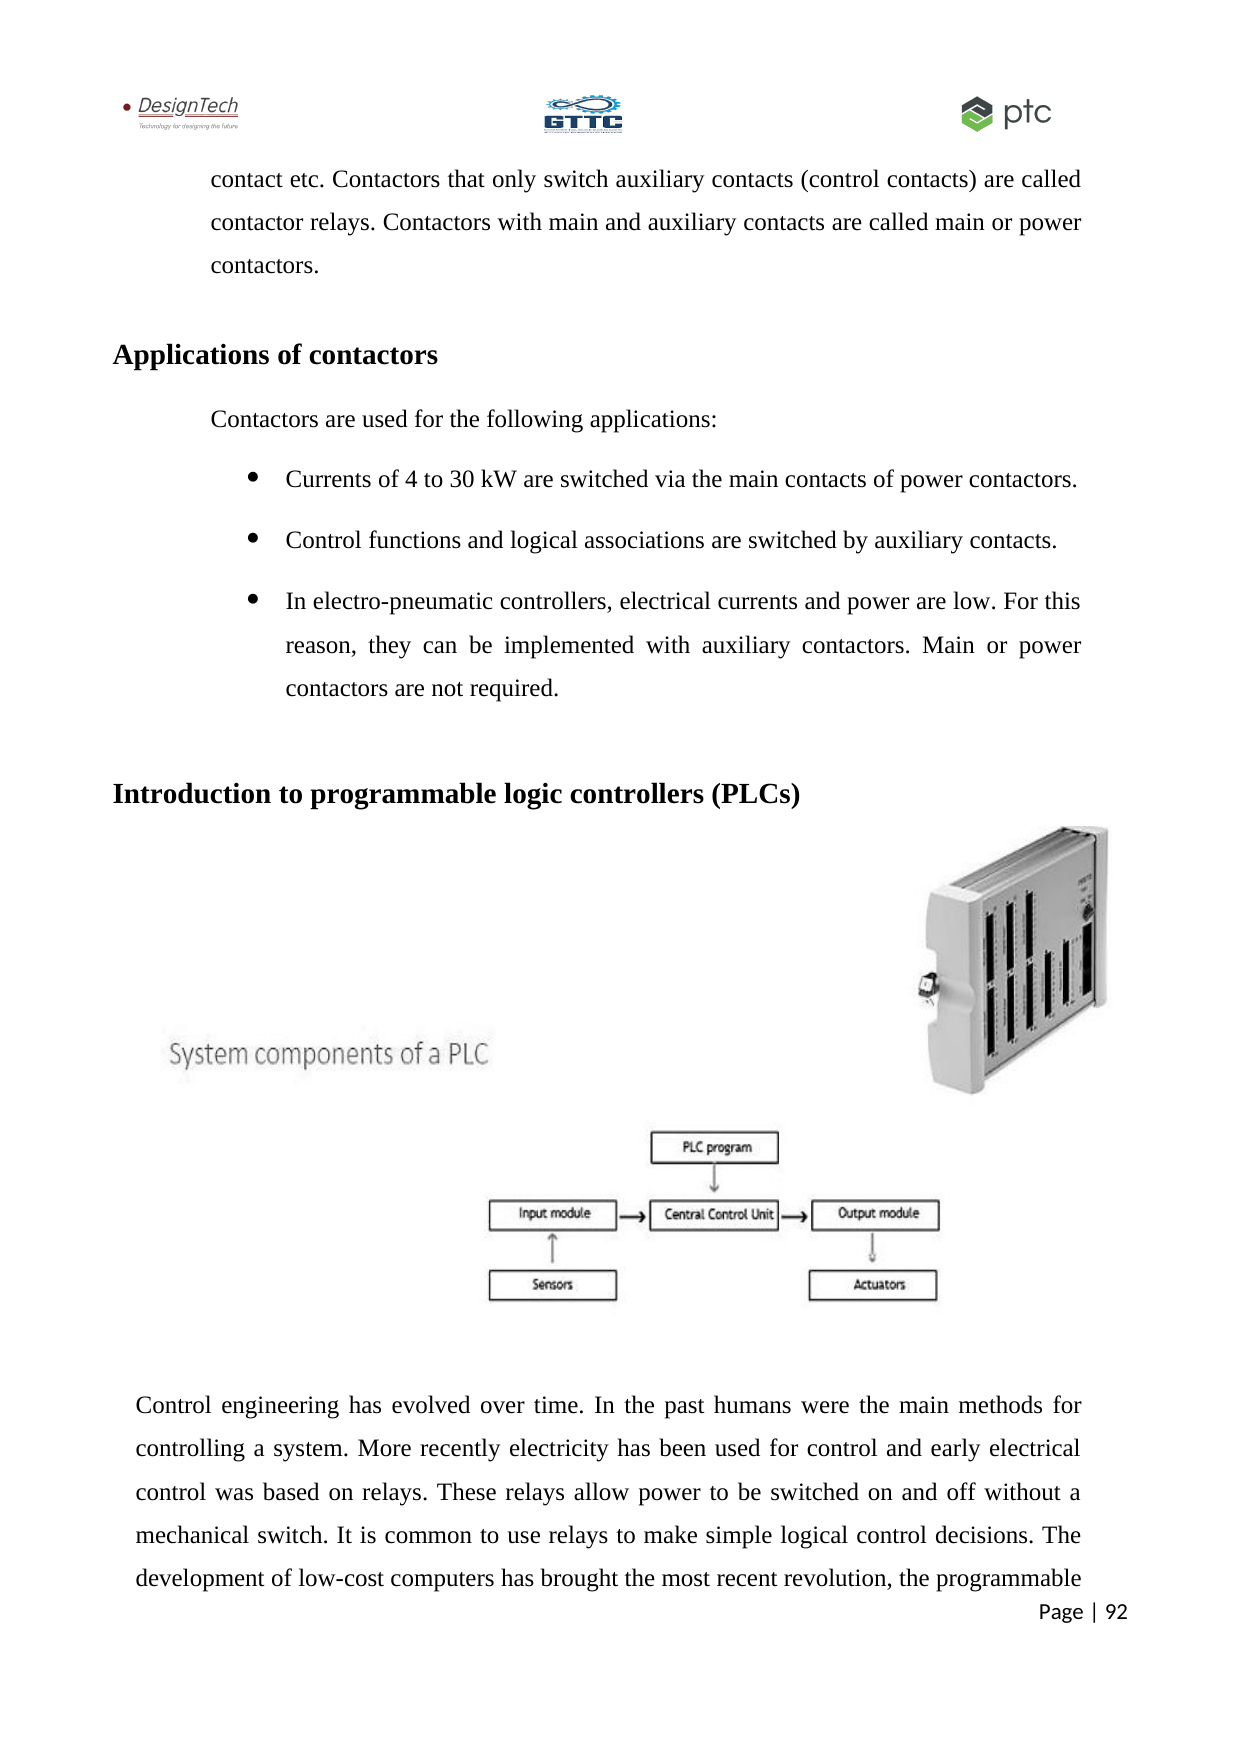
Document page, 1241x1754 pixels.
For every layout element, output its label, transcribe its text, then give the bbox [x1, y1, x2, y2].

picture [960, 88, 1053, 140]
list Currents of 4 to 30 kW are switched via the main contacts of power contactors. [248, 464, 1128, 494]
picture [112, 86, 249, 140]
text Contactors are used for the following applications: [210, 404, 1128, 433]
picture [160, 826, 1113, 1316]
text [210, 164, 1082, 279]
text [135, 1390, 1083, 1592]
picture [528, 88, 638, 140]
subtitle Introduction to programmable logic controllers (PLCs) [112, 776, 1128, 809]
list In electro-pneumatic controllers, electrical currents and power are low. For this reason, they can be implemented with auxiliary contactors. Main or power contactors are not required. [248, 586, 1081, 702]
subtitle Applications of contactors [112, 337, 1128, 371]
list Control functions and logical associations are switched by auxiliary contacts. [248, 525, 1128, 555]
